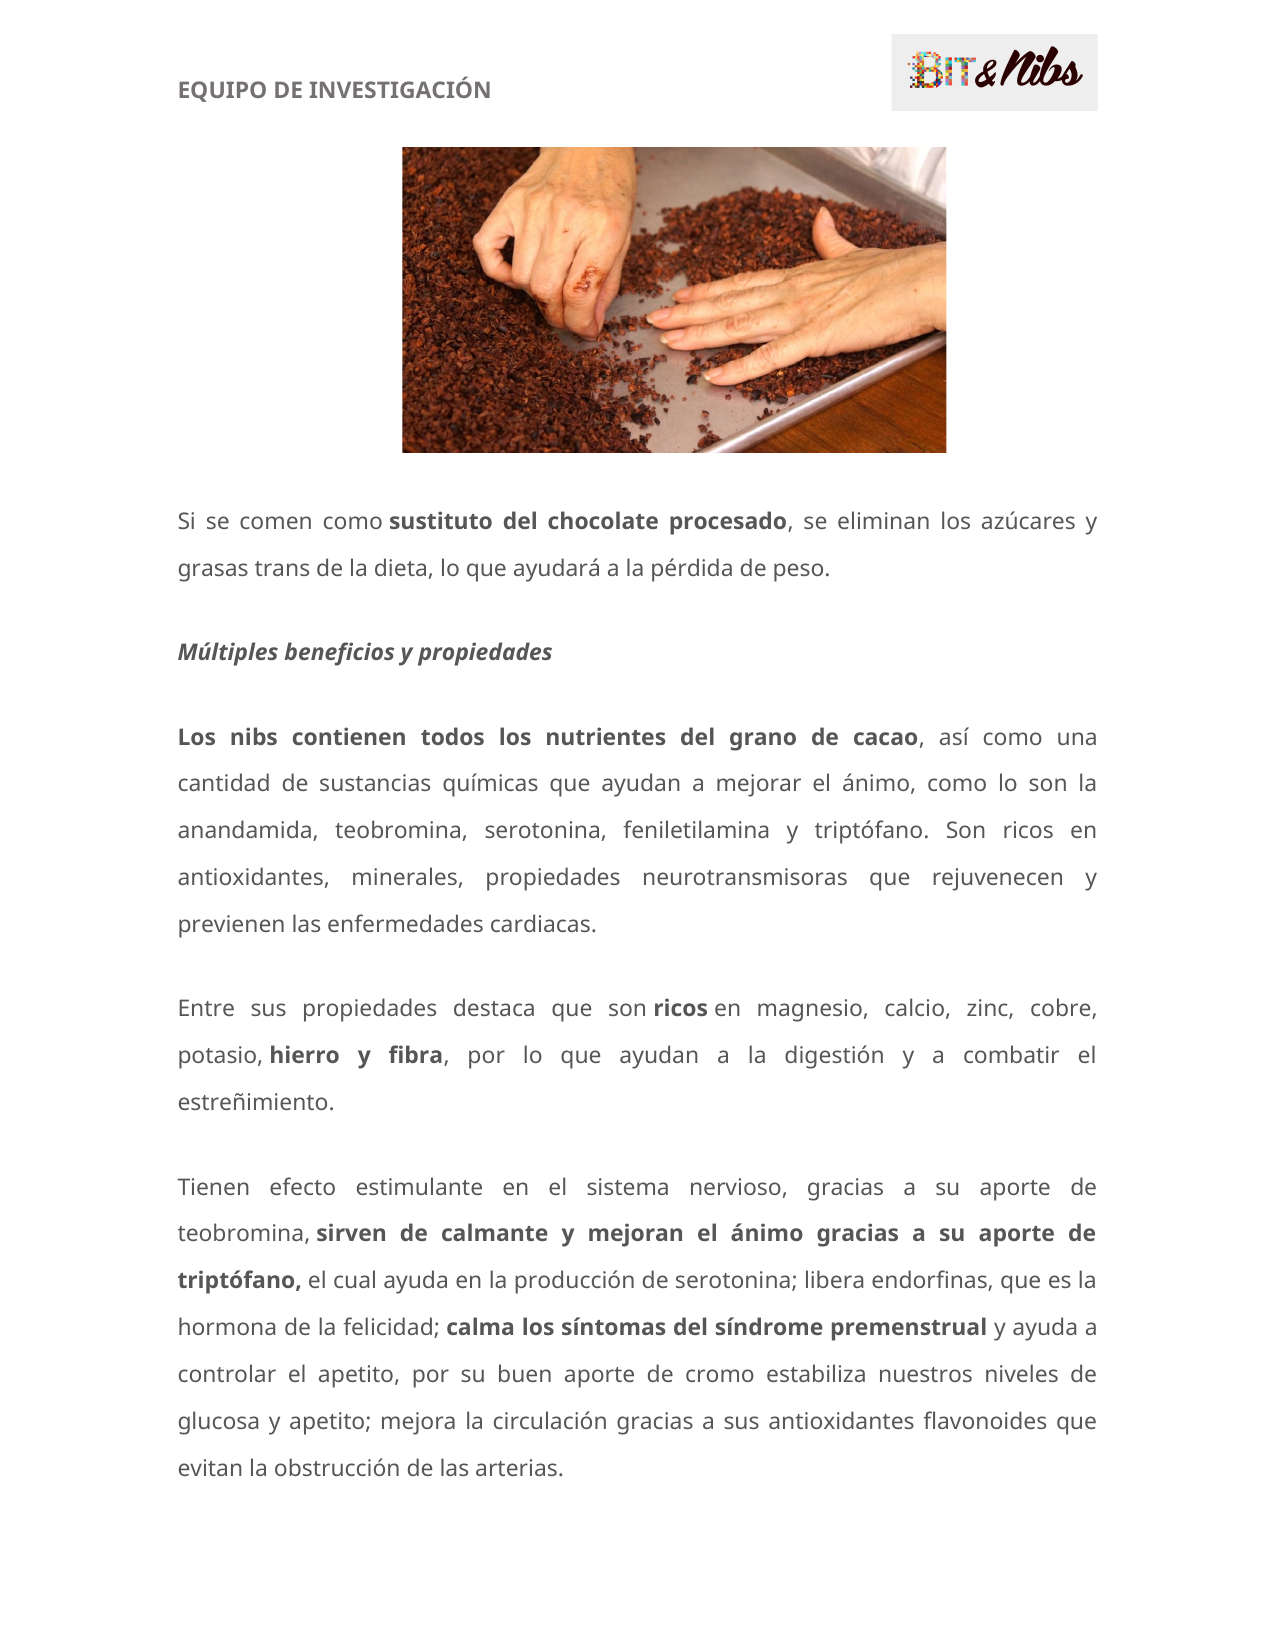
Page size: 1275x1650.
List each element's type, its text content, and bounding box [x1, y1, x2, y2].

picture [402, 147, 947, 453]
text Tienen efecto estimulante en el sistema nervioso, gracias a su aporte de teobromina, sirven de calmante y mejoran el ánimo gracias a su aporte de triptófano, el cual ayuda en la producción de serotonina; libera endorfinas, que es la hormona de la felicidad; calma los síntomas del síndrome premenstrual y ayuda a controlar el apetito, por su buen aporte de cromo estabiliza nuestros niveles de glucosa y apetito; mejora la circulación gracias a sus antioxidantes flavonoides que evitan la obstrucción de las arterias. [177, 1171, 1098, 1483]
text Entre sus propiedades destaca que son ricos en magnesio, calcio, zinc, cobre, potasio, hierro y fibra, por lo que ayudan a la digestión y a combatir el estreñimiento. [177, 992, 1098, 1117]
text Los nibs contienen todos los nutrientes del grano de cacao, así como una cantidad de sustancias químicas que ayudan a mejorar el ánimo, como lo son la anandamida, teobromina, serotonina, feniletilamina y triptófano. Son ricos en antioxidantes, minerales, propiedades neurotransmisoras que rejuvenecen y previenen las enfermedades cardiacas. [177, 721, 1098, 939]
text Si se comen como sustituto del chocolate procesado, se eliminan los azúcares y grasas trans de la dieta, lo que ayudará a la pérdida de peso. [177, 505, 1098, 583]
text Múltiples beneficios y propiedades [177, 636, 1098, 667]
picture [891, 34, 1098, 111]
